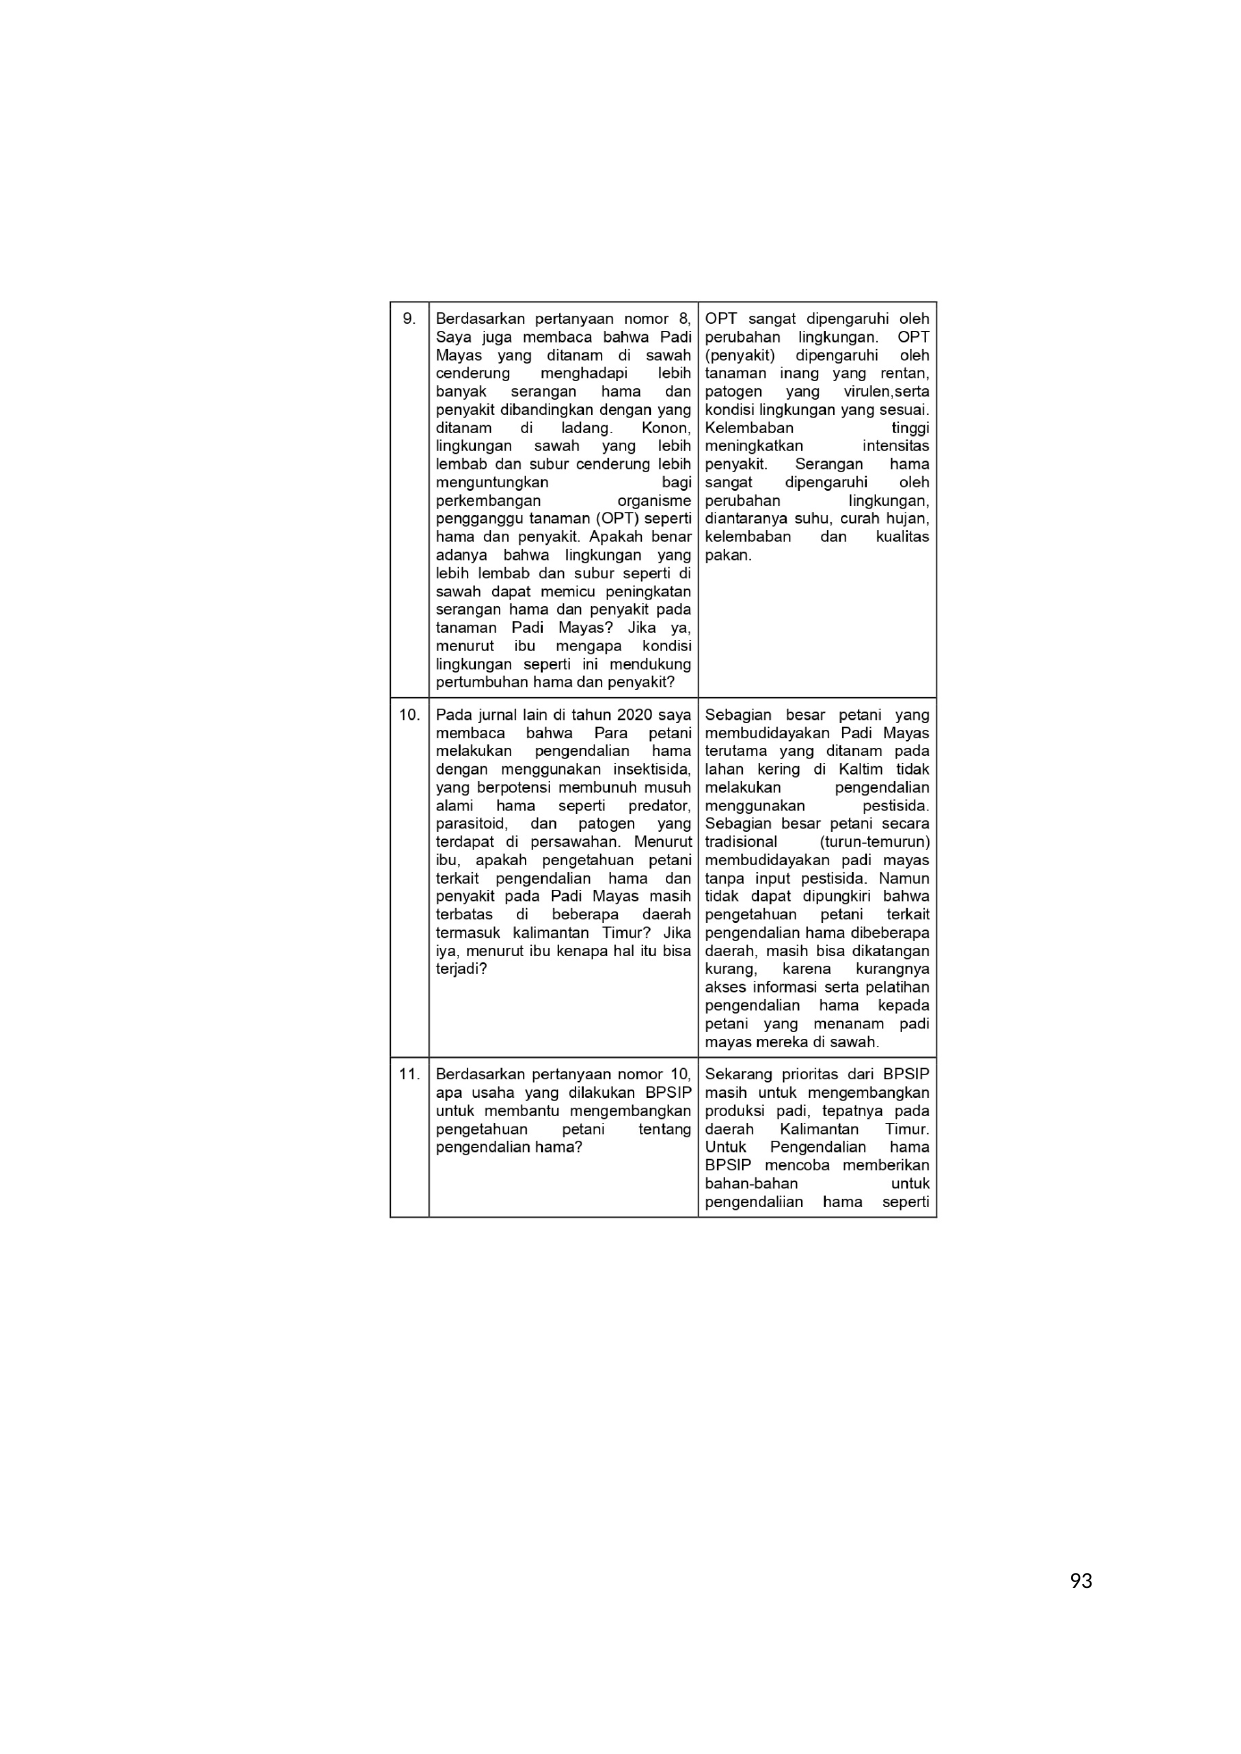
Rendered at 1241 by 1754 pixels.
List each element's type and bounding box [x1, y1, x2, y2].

picture [258, 206, 1042, 1314]
